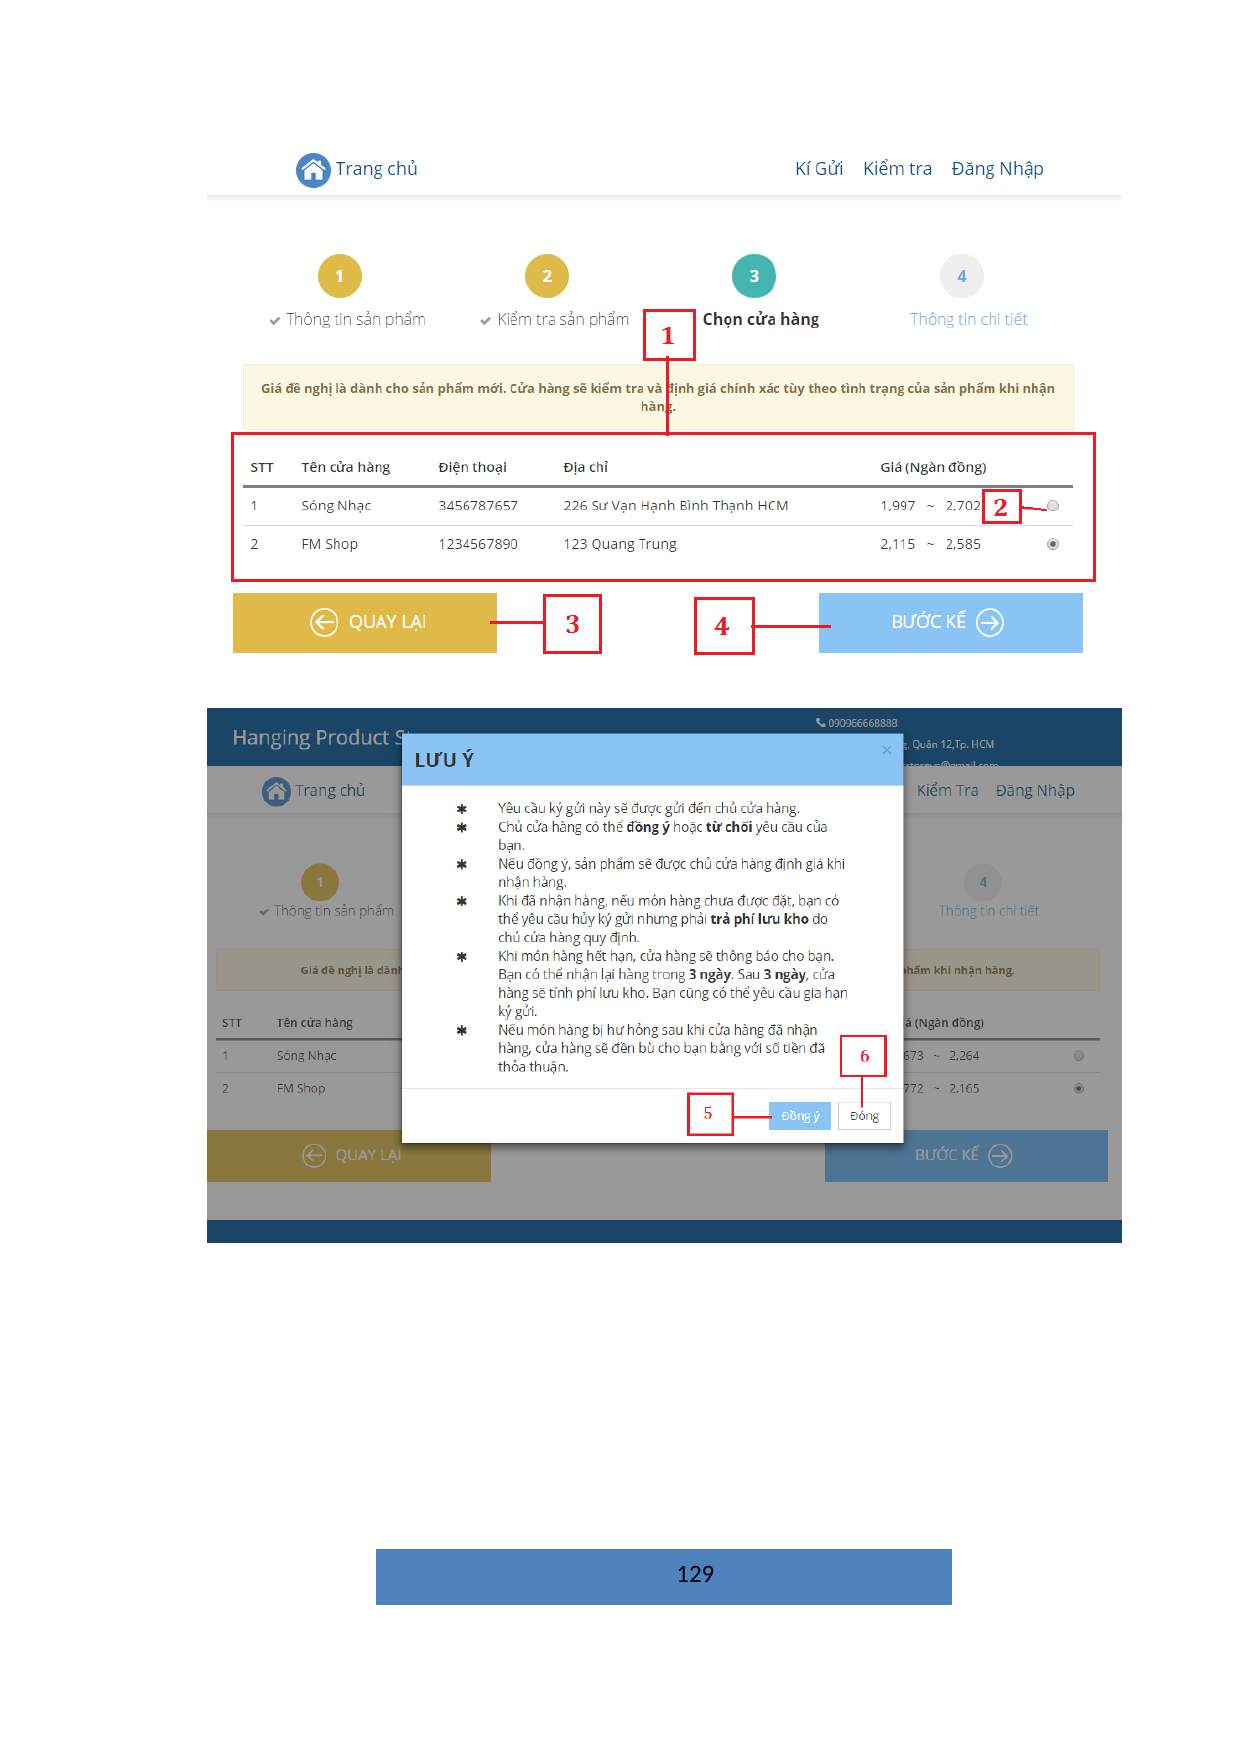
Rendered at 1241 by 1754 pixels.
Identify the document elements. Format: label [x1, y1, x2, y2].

picture [207, 147, 1122, 692]
picture [207, 708, 1122, 1243]
